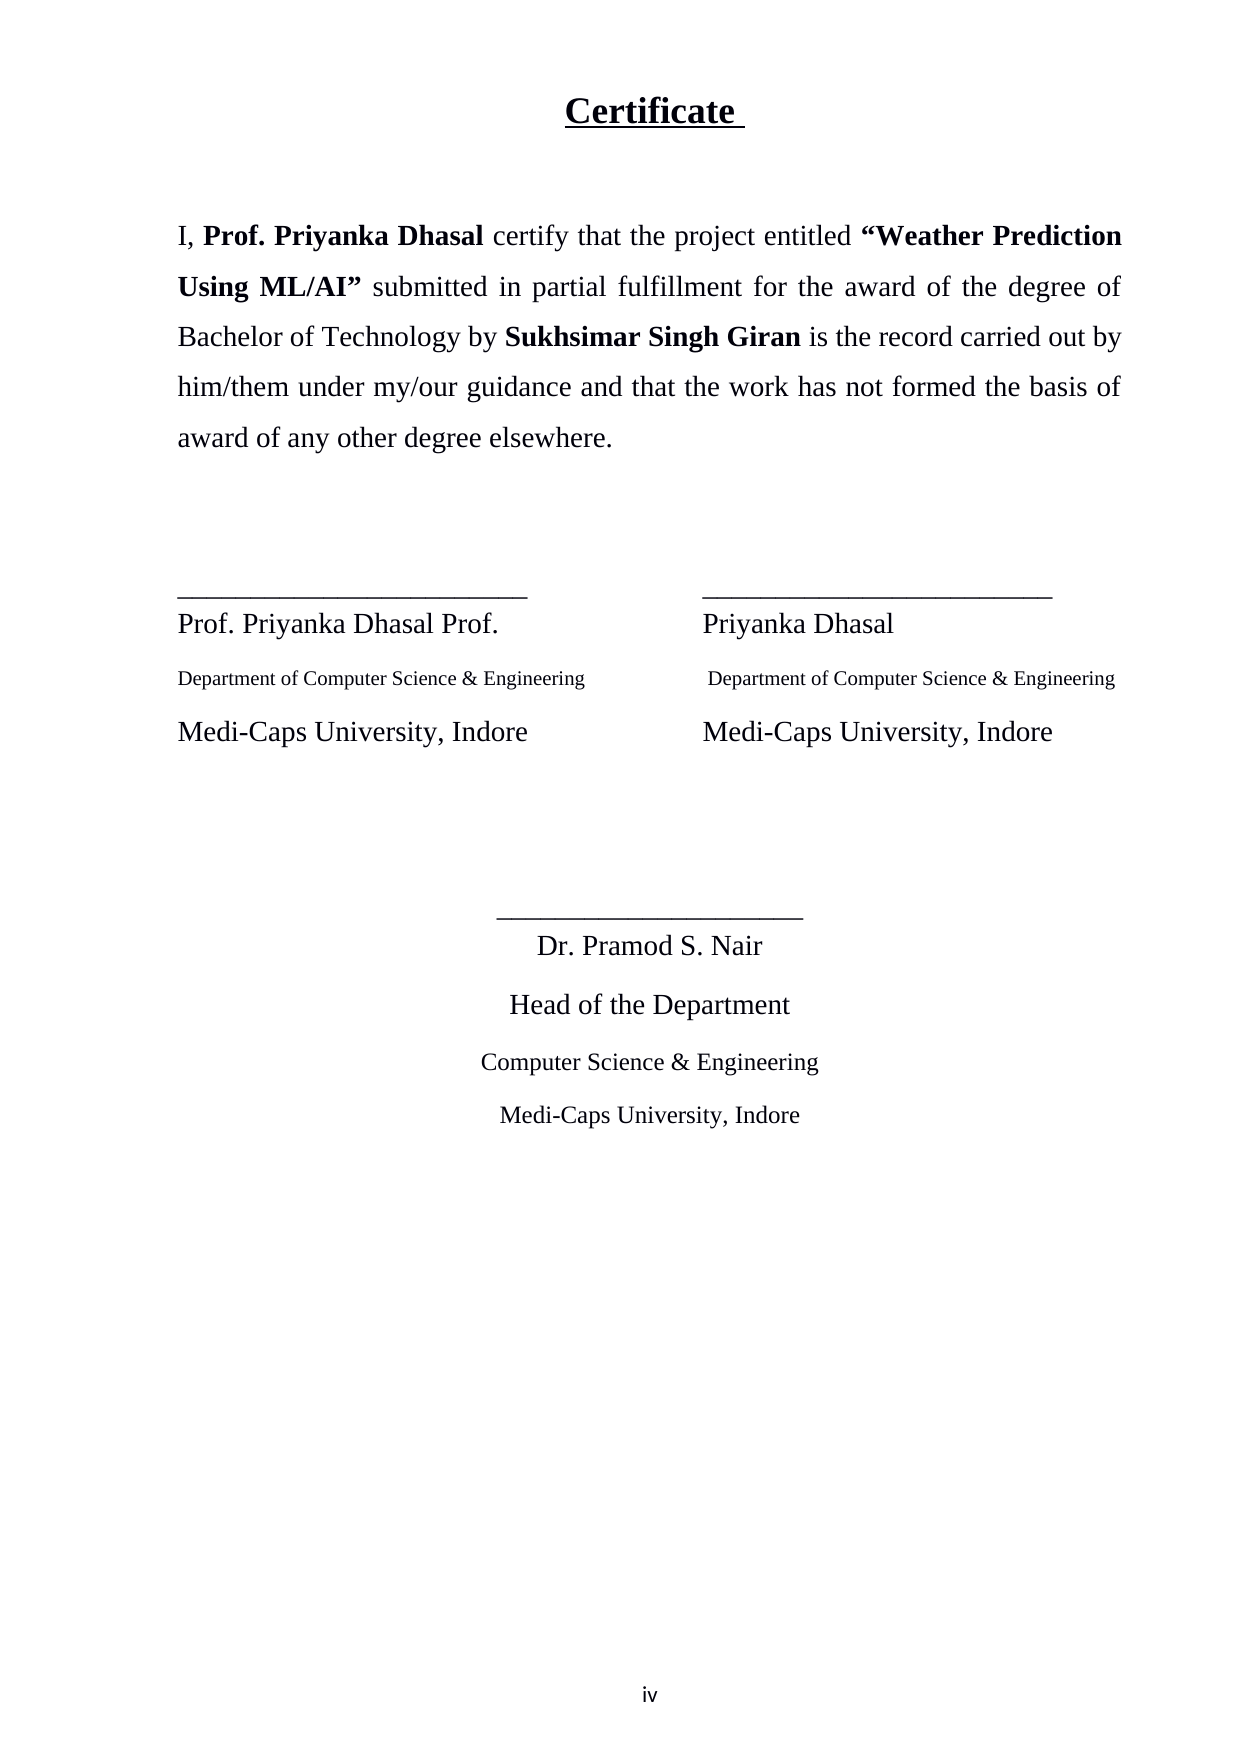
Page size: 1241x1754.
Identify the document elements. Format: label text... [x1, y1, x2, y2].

text Department of Computer Science & Engineering Department of Computer Science & Engineering [177, 666, 1122, 690]
text _____________________ [177, 889, 1122, 923]
text Certificate [177, 89, 1122, 132]
text Medi-Caps University, Indore Medi-Caps University, Indore [177, 714, 1122, 748]
text Medi-Caps University, Indore [177, 1100, 1122, 1129]
text ________________________ ________________________ [177, 568, 1122, 601]
text Dr. Pramod S. Nair [177, 928, 1122, 961]
text Computer Science & Engineering [177, 1047, 1122, 1075]
text Prof. Priyanka Dhasal Prof. Priyanka Dhasal [177, 606, 1122, 640]
text I, Prof. Priyanka Dhasal certify that the project entitled “Weather Prediction Using ML/AI” submitted in partial fulfillment for the award of the degree of Bachelor of Technology by Sukhsimar Singh Giran is the record carried out by him/them under my/our guidance and that the work has not formed the basis of award of any other degree elsewhere. [177, 218, 1122, 453]
text Head of the Department [177, 987, 1122, 1021]
